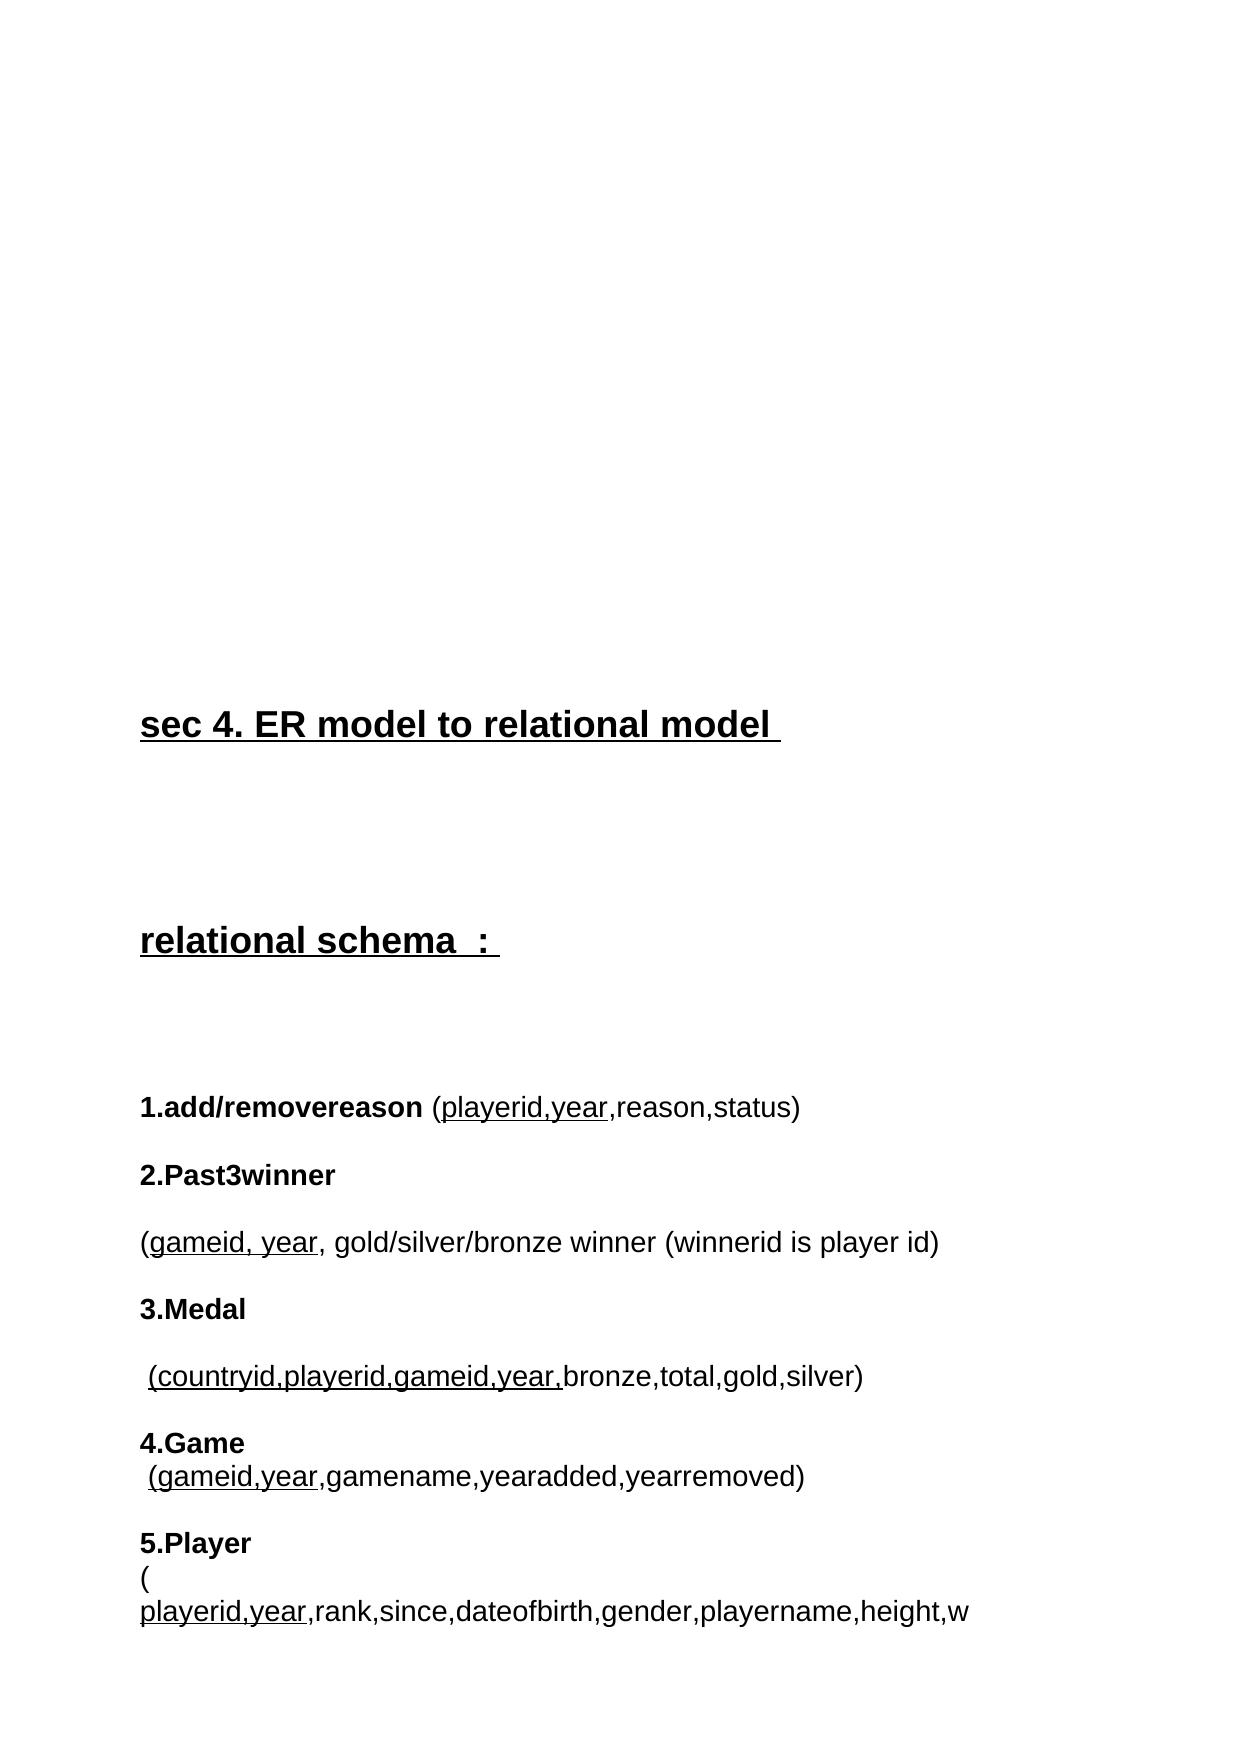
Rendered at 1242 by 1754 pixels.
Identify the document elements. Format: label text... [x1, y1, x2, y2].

text 4.Game [139, 1426, 983, 1459]
text (gameid, year, gold/silver/bronze winner (winnerid is player id) [139, 1224, 983, 1258]
text 3.Medal [139, 1292, 983, 1325]
text 1.add/removereason (playerid,year,reason,status) [139, 1090, 983, 1124]
text (countryid,playerid,gameid,year,bronze,total,gold,silver) [139, 1359, 983, 1392]
text sec 4. ER model to relational model [139, 702, 983, 745]
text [139, 1526, 983, 1627]
text relational schema : [139, 918, 983, 961]
text (gameid,year,gamename,yearadded,yearremoved) [139, 1459, 983, 1493]
text 2.Past3winner [139, 1157, 983, 1191]
